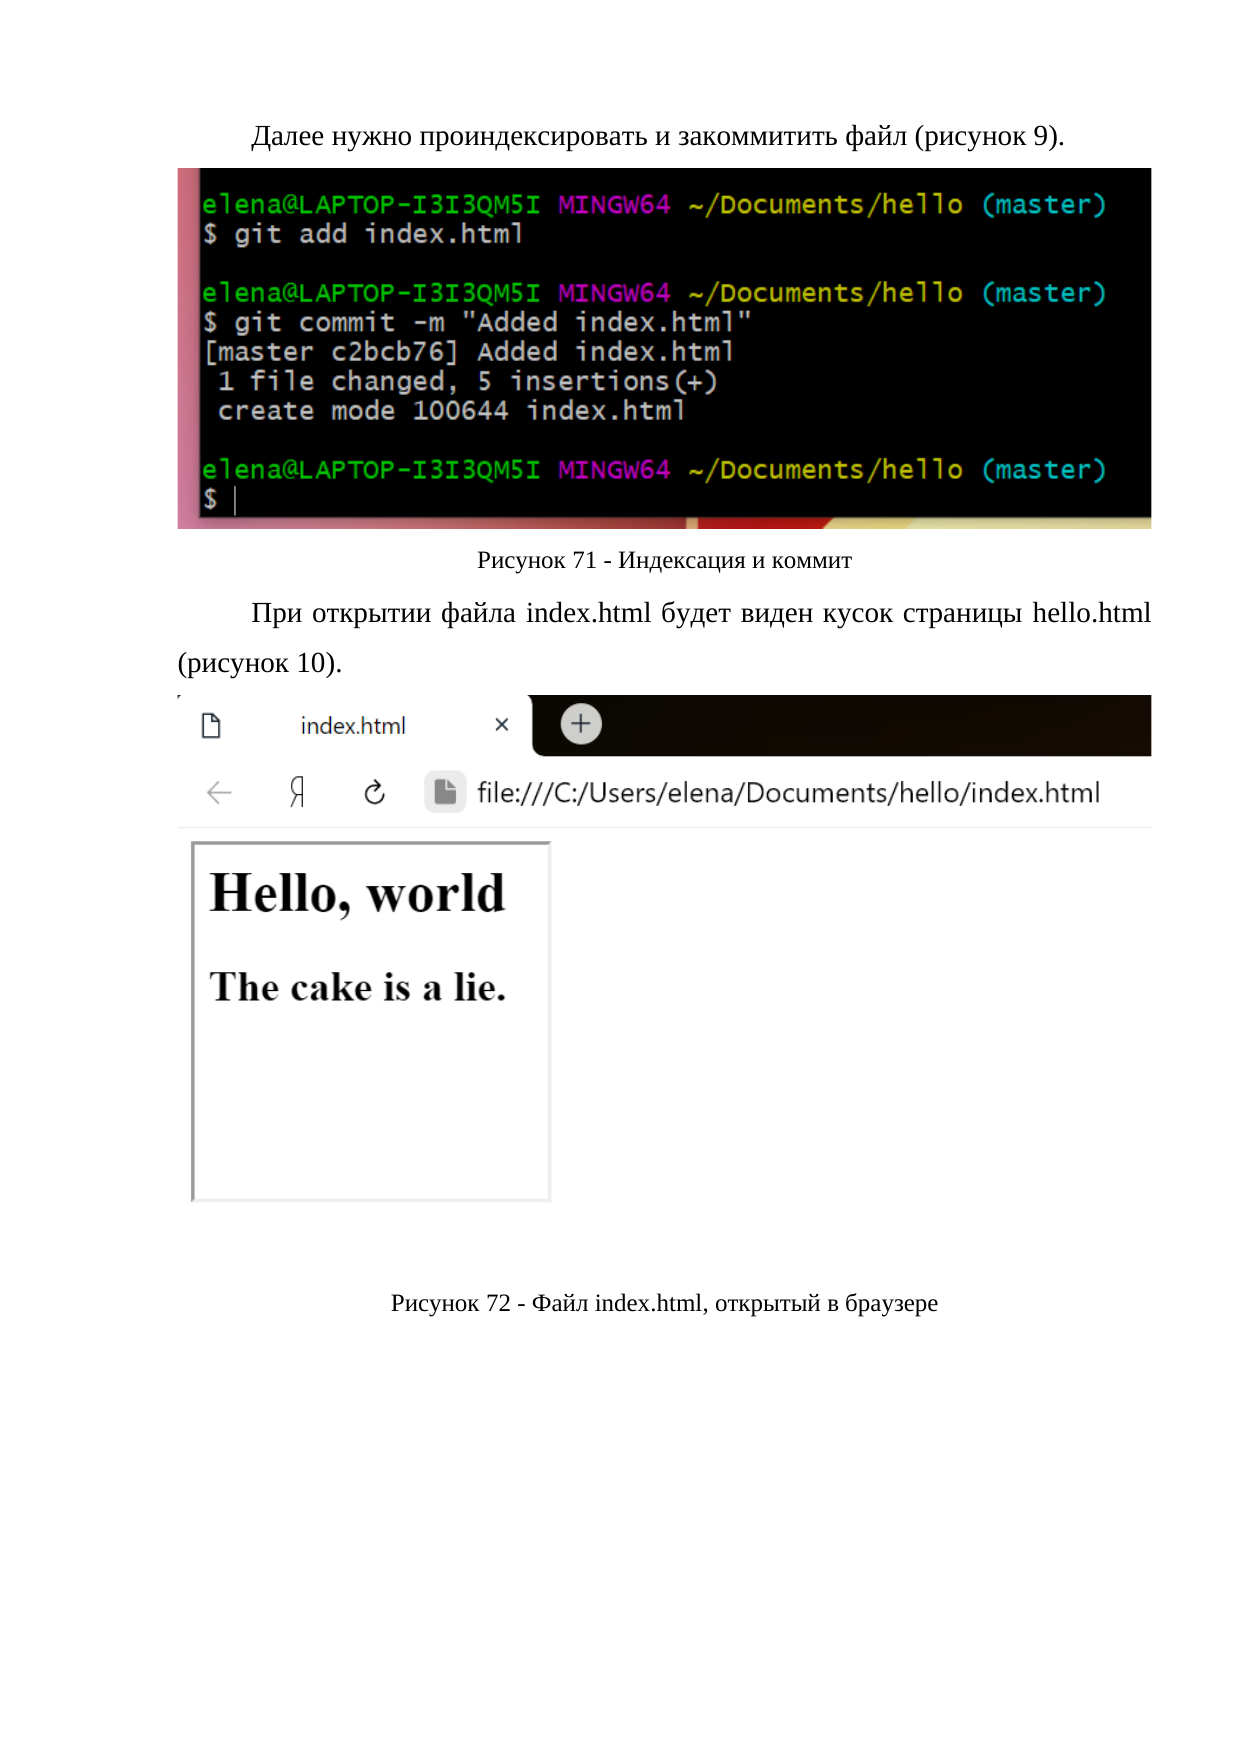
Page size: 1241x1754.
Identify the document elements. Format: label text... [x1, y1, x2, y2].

picture [177, 168, 1152, 529]
text При открытии файла index.html будет виден кусок страницы hello.html (рисунок 10). [177, 595, 1152, 679]
text Рисунок 71 - Индексация и коммит [177, 546, 1152, 574]
text Далее нужно проиндексировать и закоммитить файл (рисунок 9). [177, 118, 1152, 152]
text Рисунок 72 - Файл index.html, открытый в браузере [177, 1288, 1152, 1317]
picture [177, 695, 1152, 1272]
